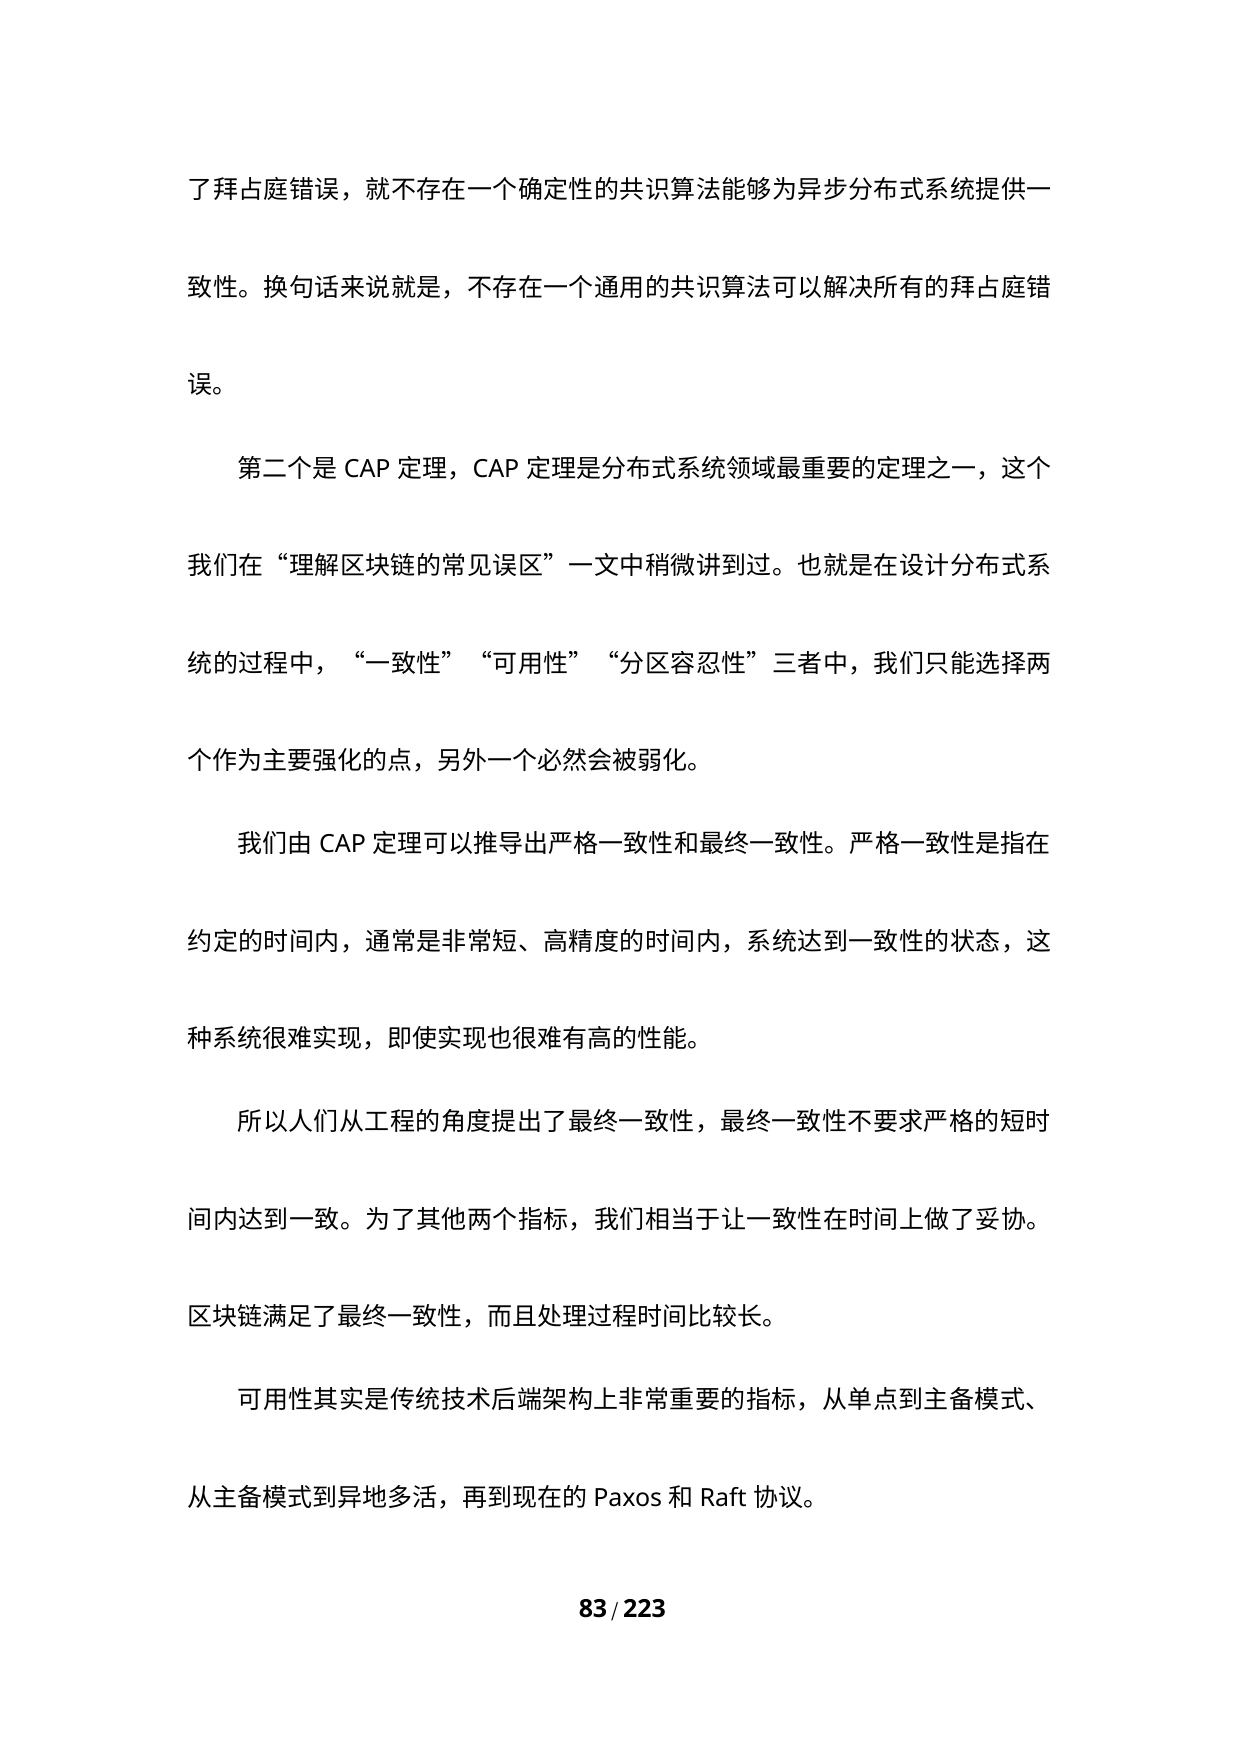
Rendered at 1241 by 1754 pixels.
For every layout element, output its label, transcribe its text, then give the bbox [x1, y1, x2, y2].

text 第二个是 CAP 定理，CAP 定理是分布式系统领域最重要的定理之一，这个我们在“理解区块链的常见误区”一文中稍微讲到过。也就是在设计分布式系统的过程中，“一致性”“可用性”“分区容忍性”三者中，我们只能选择两个作为主要强化的点，另外一个必然会被弱化。 [187, 434, 1053, 791]
text 我们由 CAP 定理可以推导出严格一致性和最终一致性。严格一致性是指在约定的时间内，通常是非常短、高精度的时间内，系统达到一致性的状态，这种系统很难实现，即使实现也很难有高的性能。 [187, 809, 1053, 1069]
text 所以人们从工程的角度提出了最终一致性，最终一致性不要求严格的短时间内达到一致。为了其他两个指标，我们相当于让一致性在时间上做了妥协。区块链满足了最终一致性，而且处理过程时间比较长。 [187, 1087, 1053, 1347]
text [187, 156, 1053, 416]
text 可用性其实是传统技术后端架构上非常重要的指标，从单点到主备模式、从主备模式到异地多活，再到现在的 Paxos 和 Raft 协议。 [187, 1366, 1053, 1528]
